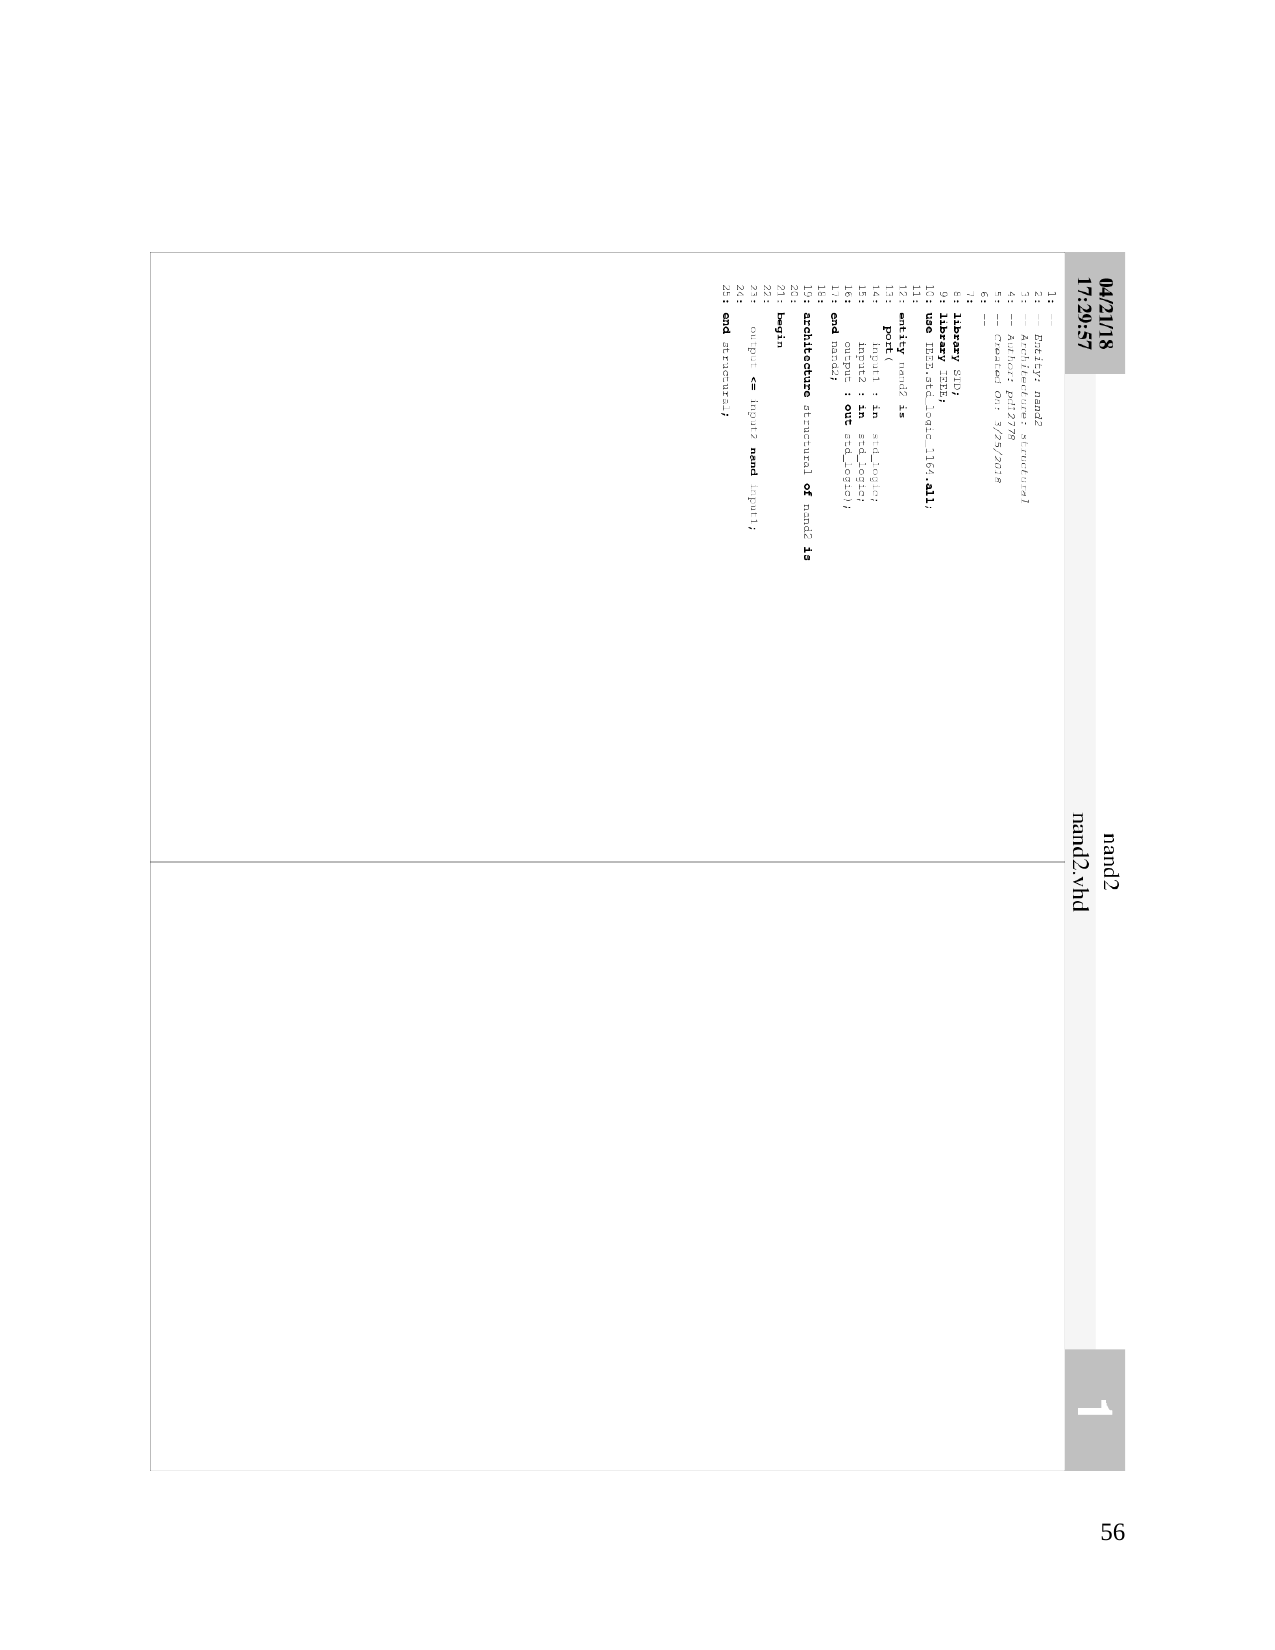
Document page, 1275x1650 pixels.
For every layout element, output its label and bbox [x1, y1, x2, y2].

picture [150, 252, 1125, 1471]
